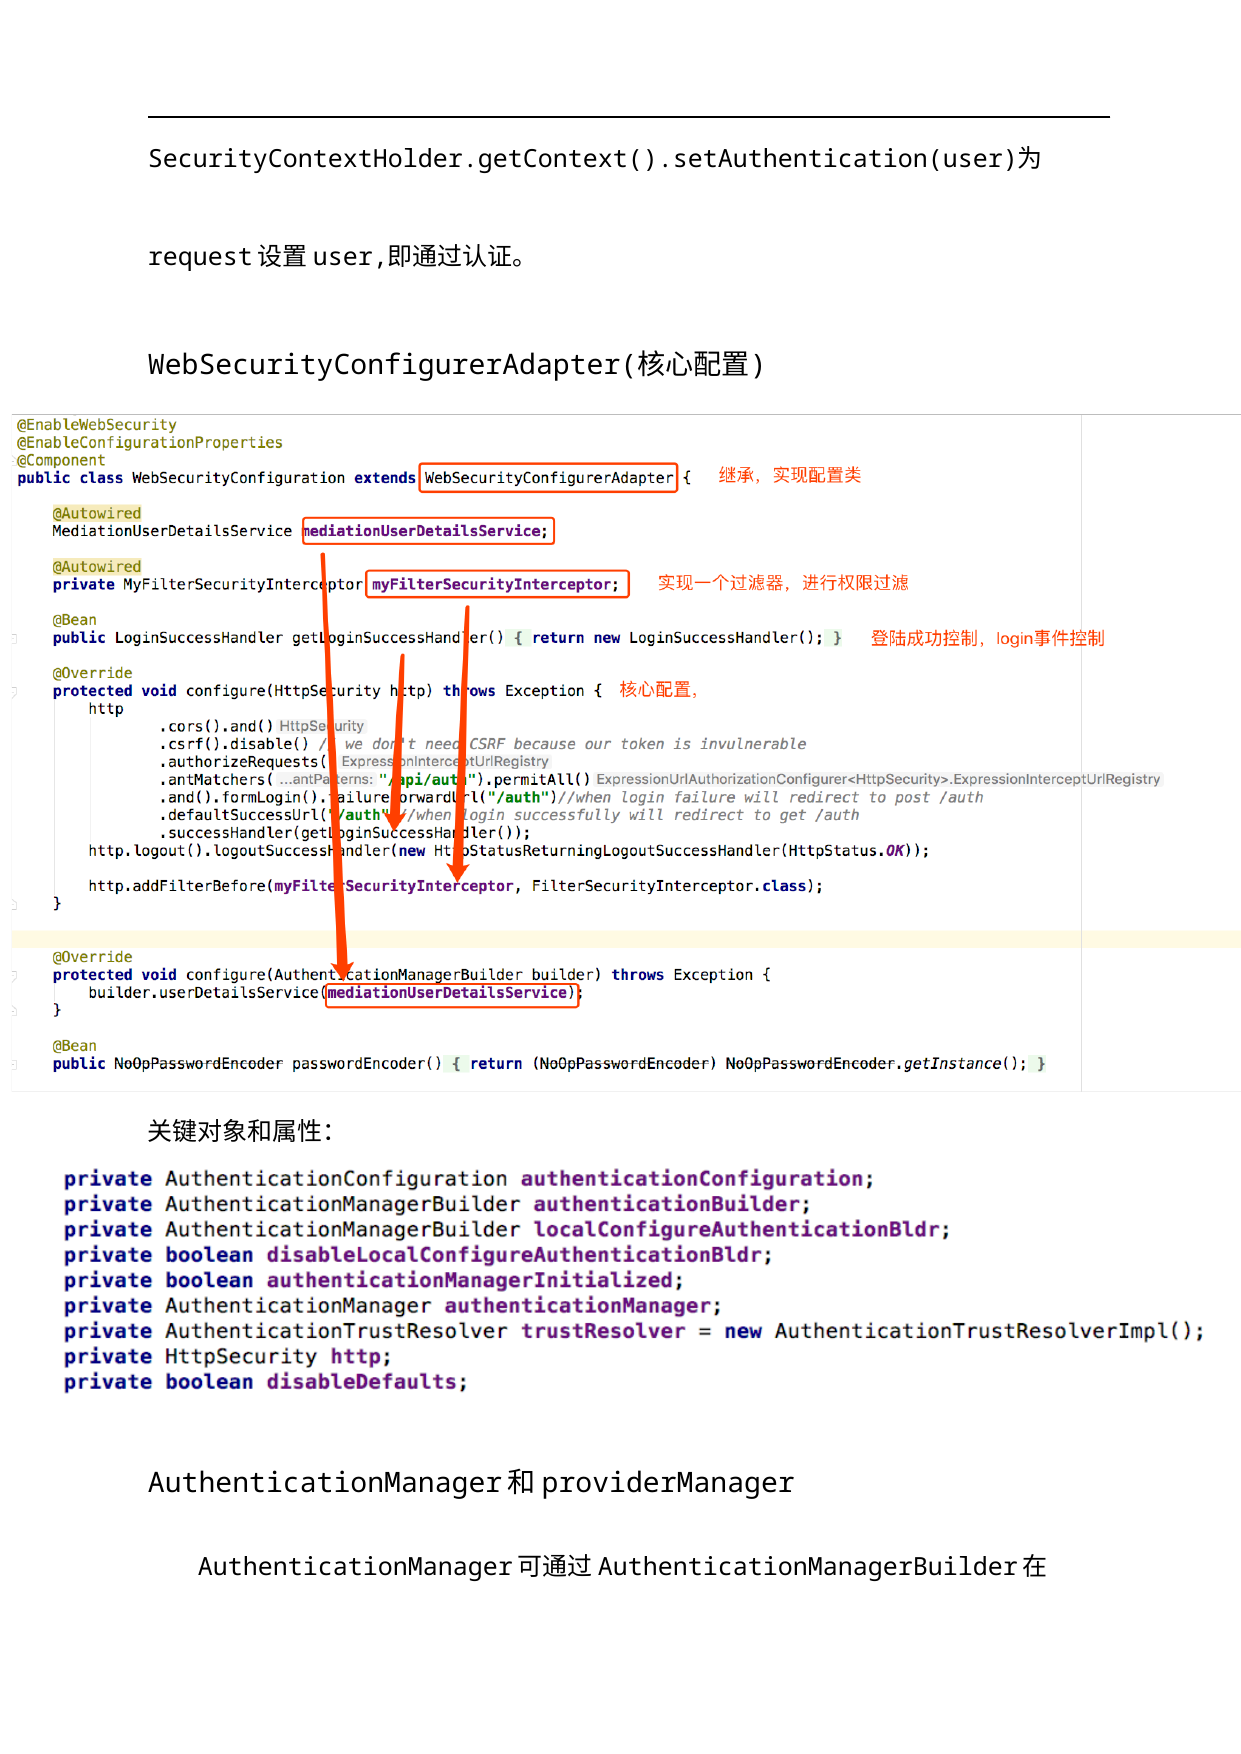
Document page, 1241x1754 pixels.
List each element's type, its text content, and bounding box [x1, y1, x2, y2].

picture [59, 1165, 1209, 1420]
picture [11, 414, 1241, 1092]
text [148, 1532, 1110, 1597]
subtitle WebSecurityConfigurerAdapter(核心配置) [148, 330, 1110, 395]
text 关键对象和属性： [148, 1097, 1110, 1162]
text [148, 124, 1110, 287]
subtitle AuthenticationManager和providerManager [148, 1447, 1110, 1512]
